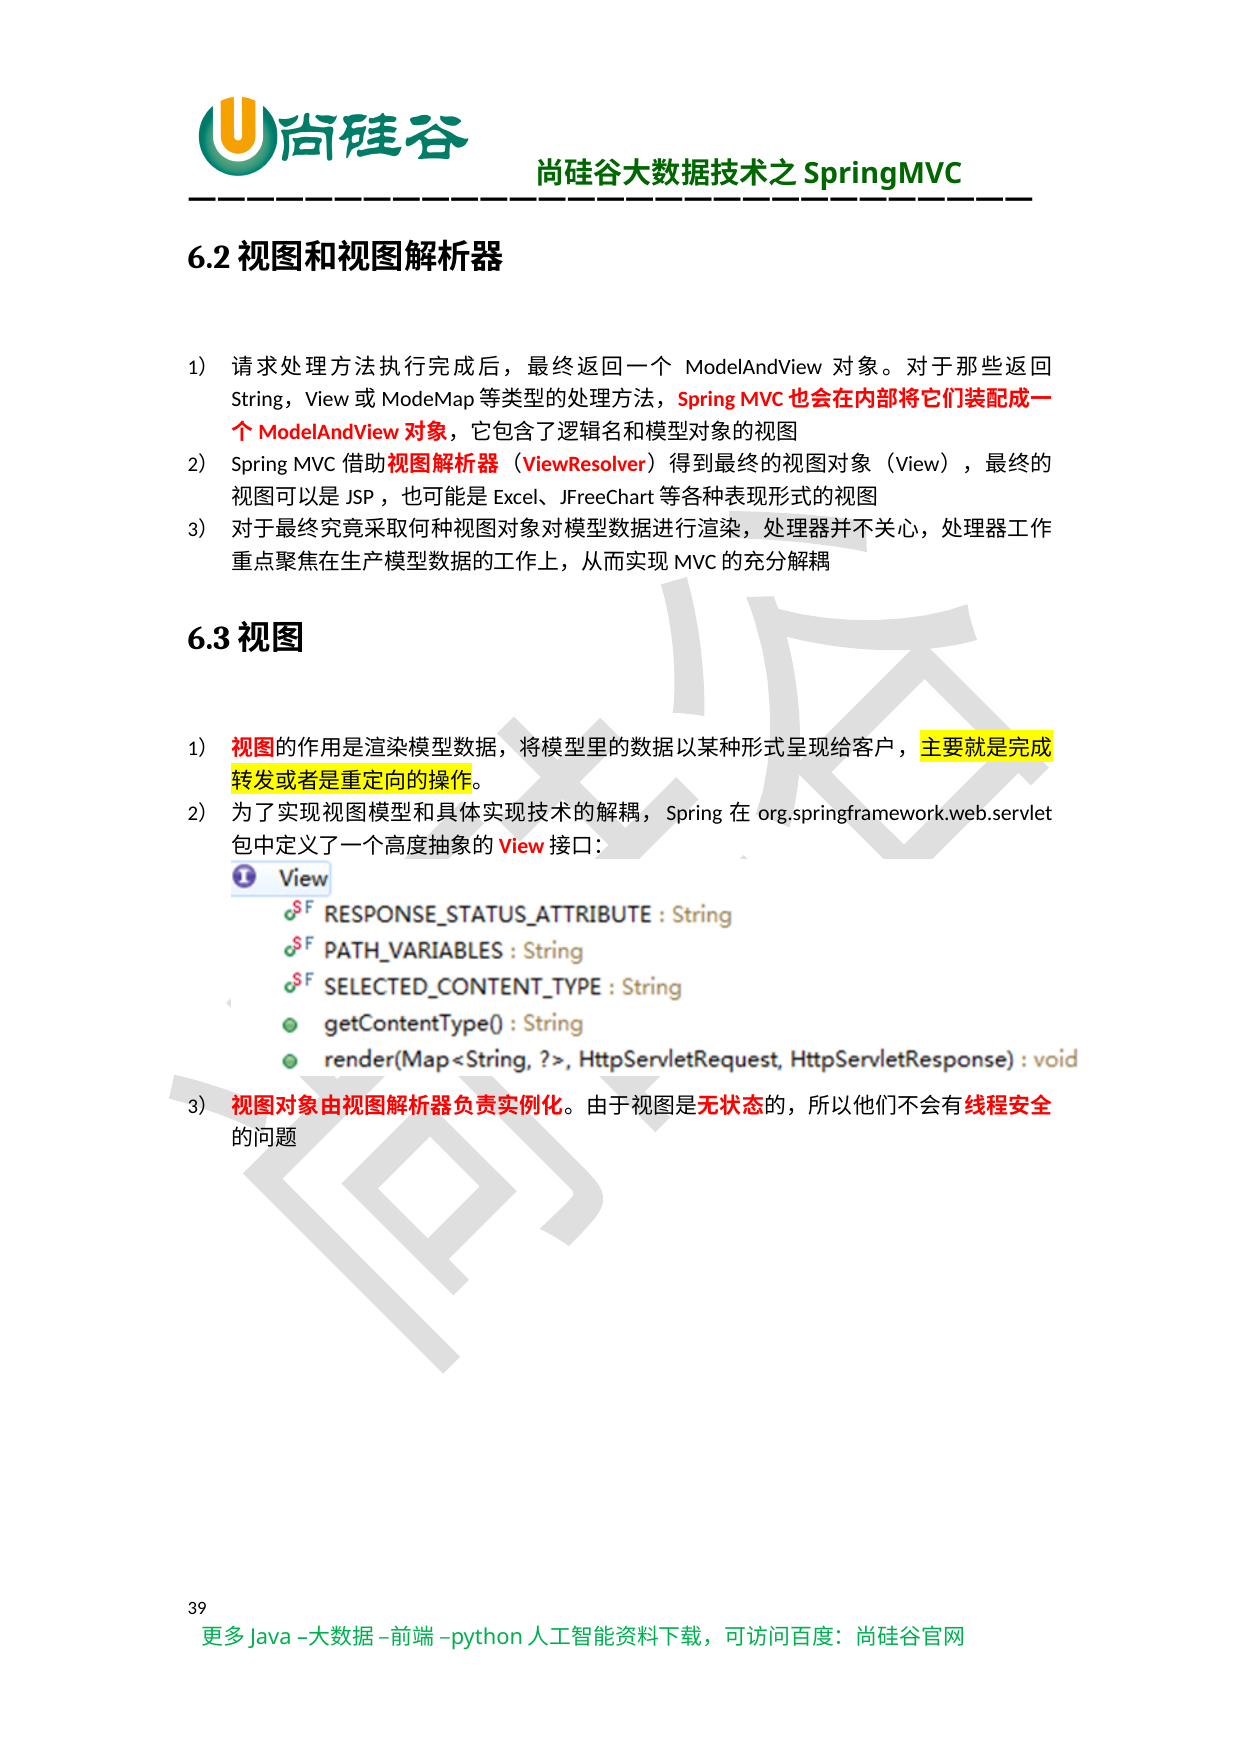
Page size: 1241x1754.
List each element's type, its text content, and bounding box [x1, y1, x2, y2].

list 请求处理方法执行完成后，最终返回一个 ModelAndView 对象。对于那些返回 String，View 或 ModeMap 等类型的处理方法，Spring MVC 也会在内部将它们装配成一个 ModelAndView 对象，它包含了逻辑名和模型对象的视图 [187, 348, 1053, 446]
subtitle 6.3 视图 [187, 603, 1053, 668]
subtitle 6.2 视图和视图解析器 [187, 221, 1053, 286]
picture [187, 88, 476, 184]
picture [231, 859, 1086, 1076]
list Spring MVC 借助视图解析器（ViewResolver）得到最终的视图对象（View），最终的视图可以是 JSP ，也可能是 Excel、JFreeChart等各种表现形式的视图 [187, 446, 1053, 511]
list 对于最终究竟采取何种视图对象对模型数据进行渲染，处理器并不关心，处理器工作重点聚焦在生产模型数据的工作上，从而实现 MVC 的充分解耦 [187, 511, 1053, 576]
list 为了实现视图模型和具体实现技术的解耦，Spring 在 org.springframework.web.servlet 包中定义了一个高度抽象的 View 接口： [187, 795, 1053, 860]
list 视图对象由视图解析器负责实例化。由于视图是无状态的，所以他们不会有线程安全的问题 [187, 1087, 1053, 1152]
list 视图的作用是渲染模型数据，将模型里的数据以某种形式呈现给客户，主要就是完成转发或者是重定向的操作。 [187, 730, 1053, 795]
